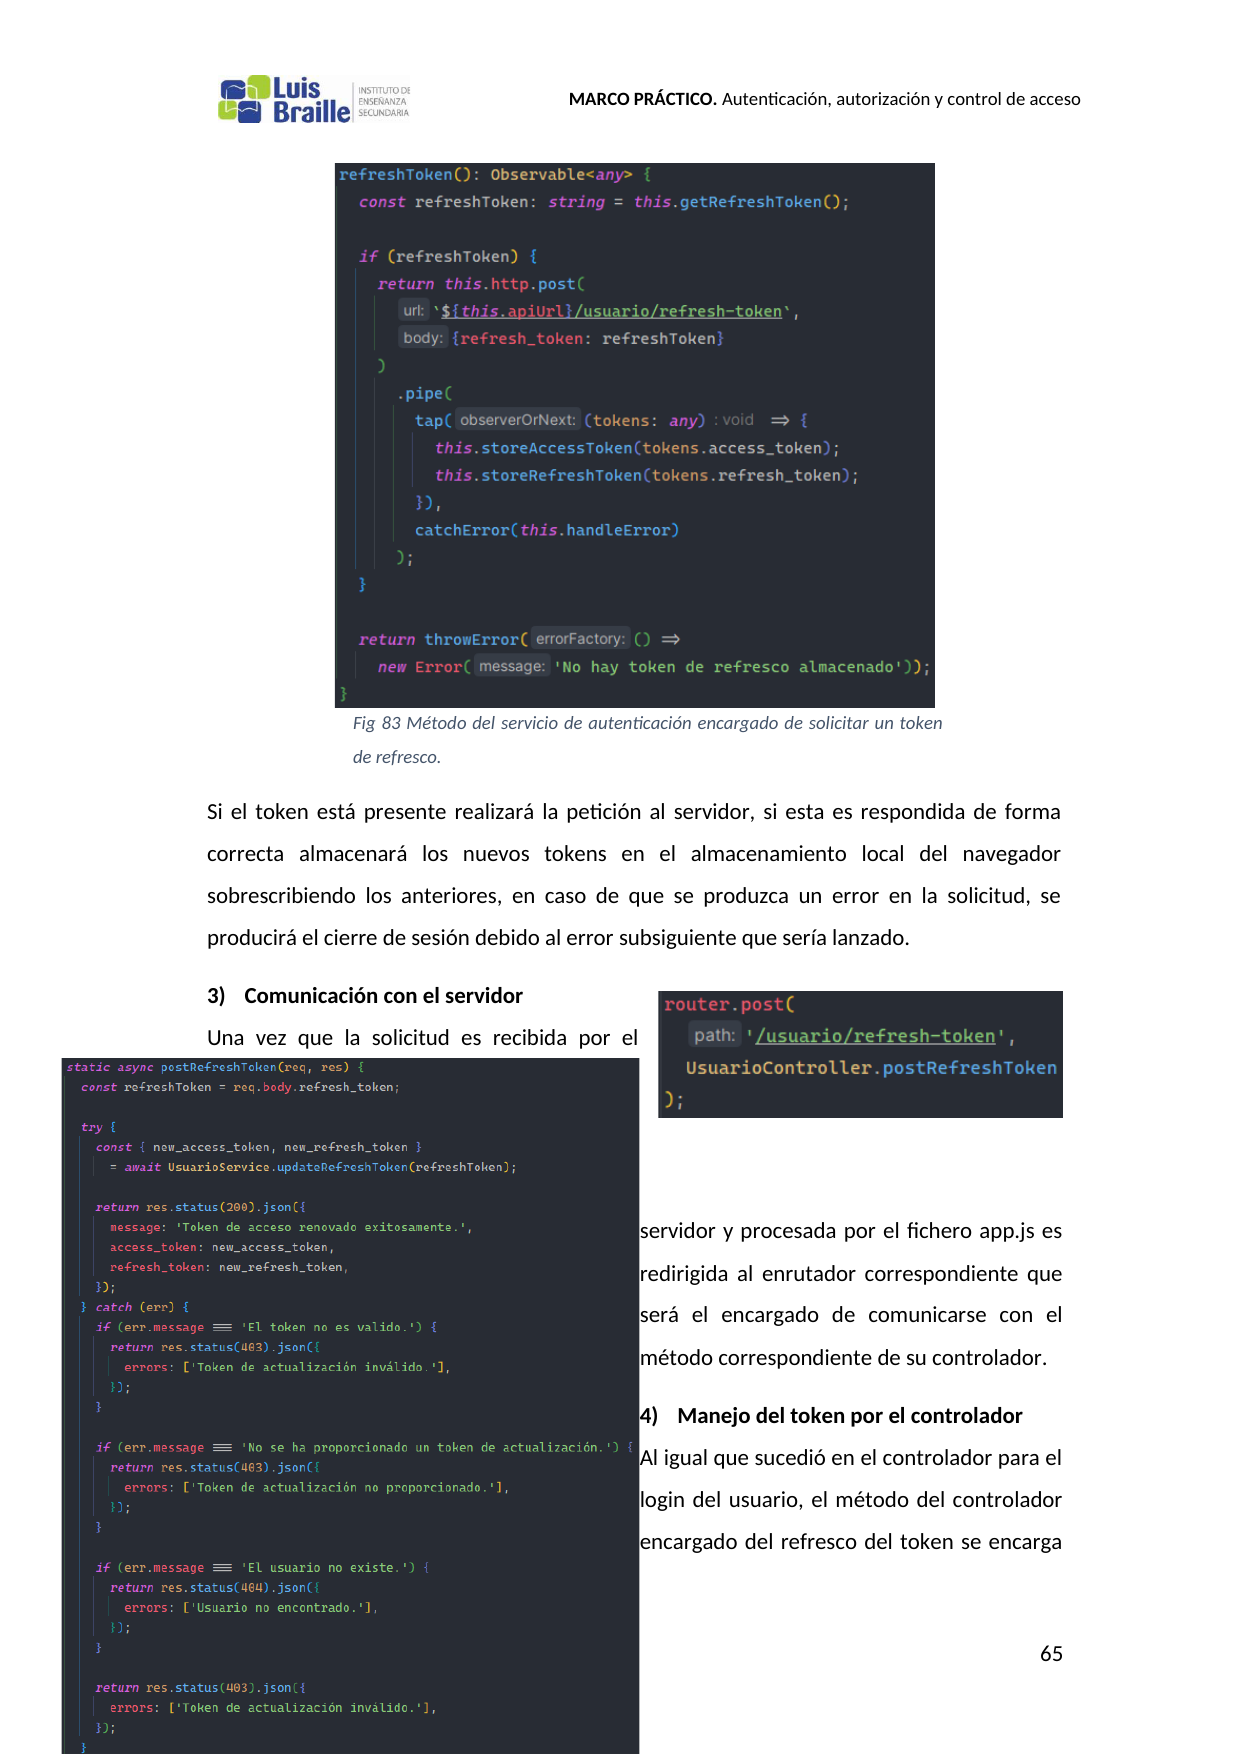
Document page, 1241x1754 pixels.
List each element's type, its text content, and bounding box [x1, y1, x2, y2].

picture [61, 1058, 640, 1754]
picture [658, 991, 1063, 1118]
picture [334, 163, 935, 708]
list Comunicación con el servidor [207, 981, 1063, 1009]
text Una vez que la solicitud es recibida por el servidor y procesada por el fichero app.js es redirigida al enrutador correspondiente que será el encargado de comunicarse con el método correspondiente de su controlador. [207, 1023, 1063, 1371]
text Si el token está presente realizará la petición al servidor, si esta es respondida de forma correcta almacenará los nuevos tokens en el almacenamiento local del navegador sobrescribiendo los anteriores, en caso de que se produzca un error en la solicitud, se producirá el cierre de sesión debido al error subsiguiente que sería lanzado. [207, 797, 1063, 951]
list Manejo del token por el controlador [640, 1401, 1063, 1429]
